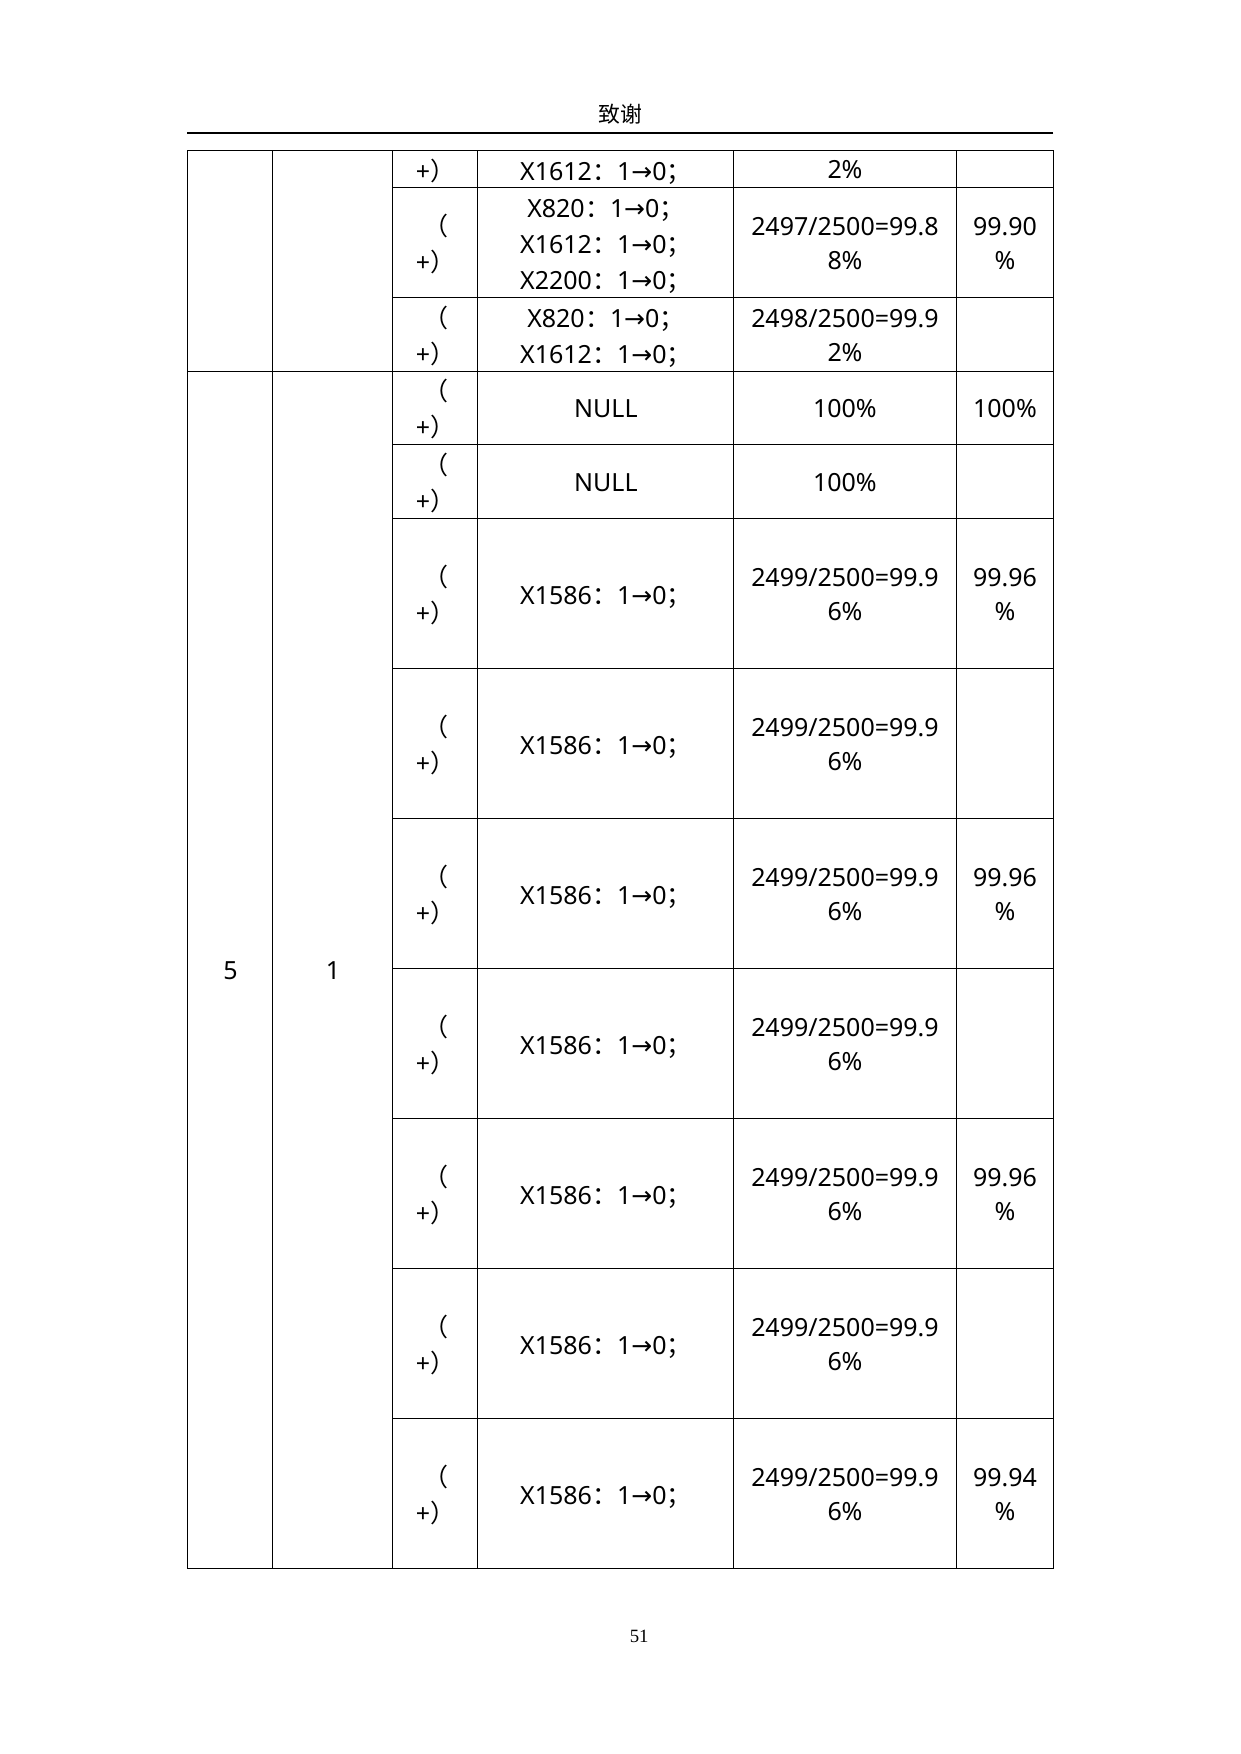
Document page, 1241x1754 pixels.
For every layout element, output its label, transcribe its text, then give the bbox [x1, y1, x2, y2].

table_cell 100% [957, 372, 1053, 444]
table_cell [957, 445, 1053, 518]
table_cell 2499/2500=99.96% [734, 969, 956, 1118]
table_cell [957, 151, 1053, 187]
table_cell NULL [478, 445, 733, 518]
table_cell X1586：1→0； [478, 519, 733, 668]
table_cell （+） [393, 519, 477, 668]
table_cell 2499/2500=99.96% [734, 1269, 956, 1418]
table_cell （+） [393, 372, 477, 444]
table_cell X820：1→0；X1612：1→0； [478, 298, 733, 371]
table_cell 2499/2500=99.96% [734, 1419, 956, 1568]
table_cell （+） [393, 188, 477, 297]
table_cell （+） [393, 151, 477, 187]
table_cell （+） [393, 969, 477, 1118]
table_cell 1 [273, 372, 392, 1568]
table_cell 5 [188, 372, 272, 1568]
table_cell （+） [393, 1269, 477, 1418]
table_cell （+） [393, 819, 477, 968]
table_cell 2499/2500=99.96% [734, 669, 956, 818]
table_cell 2498/2500=99.92% [734, 151, 956, 187]
table_cell 99.96% [957, 819, 1053, 968]
table_cell 2499/2500=99.96% [734, 819, 956, 968]
table_cell X1586：1→0； [478, 1119, 733, 1268]
table_cell 2497/2500=99.88% [734, 188, 956, 297]
table_cell （+） [393, 1419, 477, 1568]
table_cell （+） [393, 669, 477, 818]
table_cell X1586：1→0； [478, 1269, 733, 1418]
table_cell X1586：1→0； [478, 1419, 733, 1568]
table_cell （+） [393, 298, 477, 371]
table_cell NULL [478, 372, 733, 444]
table_cell （+） [393, 445, 477, 518]
table_cell X820：1→0；X1612：1→0； [478, 151, 733, 187]
table_cell X1586：1→0； [478, 669, 733, 818]
table_cell X820：1→0；X1612：1→0；X2200：1→0； [478, 188, 733, 297]
table_cell 99.94% [957, 1419, 1053, 1568]
table_cell 99.96% [957, 519, 1053, 668]
table_cell 2498/2500=99.92% [734, 298, 956, 371]
table_cell 100% [734, 445, 956, 518]
table_cell 100% [734, 372, 956, 444]
table_cell [957, 298, 1053, 371]
table_cell 2499/2500=99.96% [734, 519, 956, 668]
table_cell [957, 1269, 1053, 1418]
table_cell X1586：1→0； [478, 819, 733, 968]
table_cell [957, 669, 1053, 818]
table_cell 2499/2500=99.96% [734, 1119, 956, 1268]
table_cell [957, 969, 1053, 1118]
table_cell 99.90% [957, 188, 1053, 297]
table_cell 99.96% [957, 1119, 1053, 1268]
table_cell X1586：1→0； [478, 969, 733, 1118]
table_cell （+） [393, 1119, 477, 1268]
